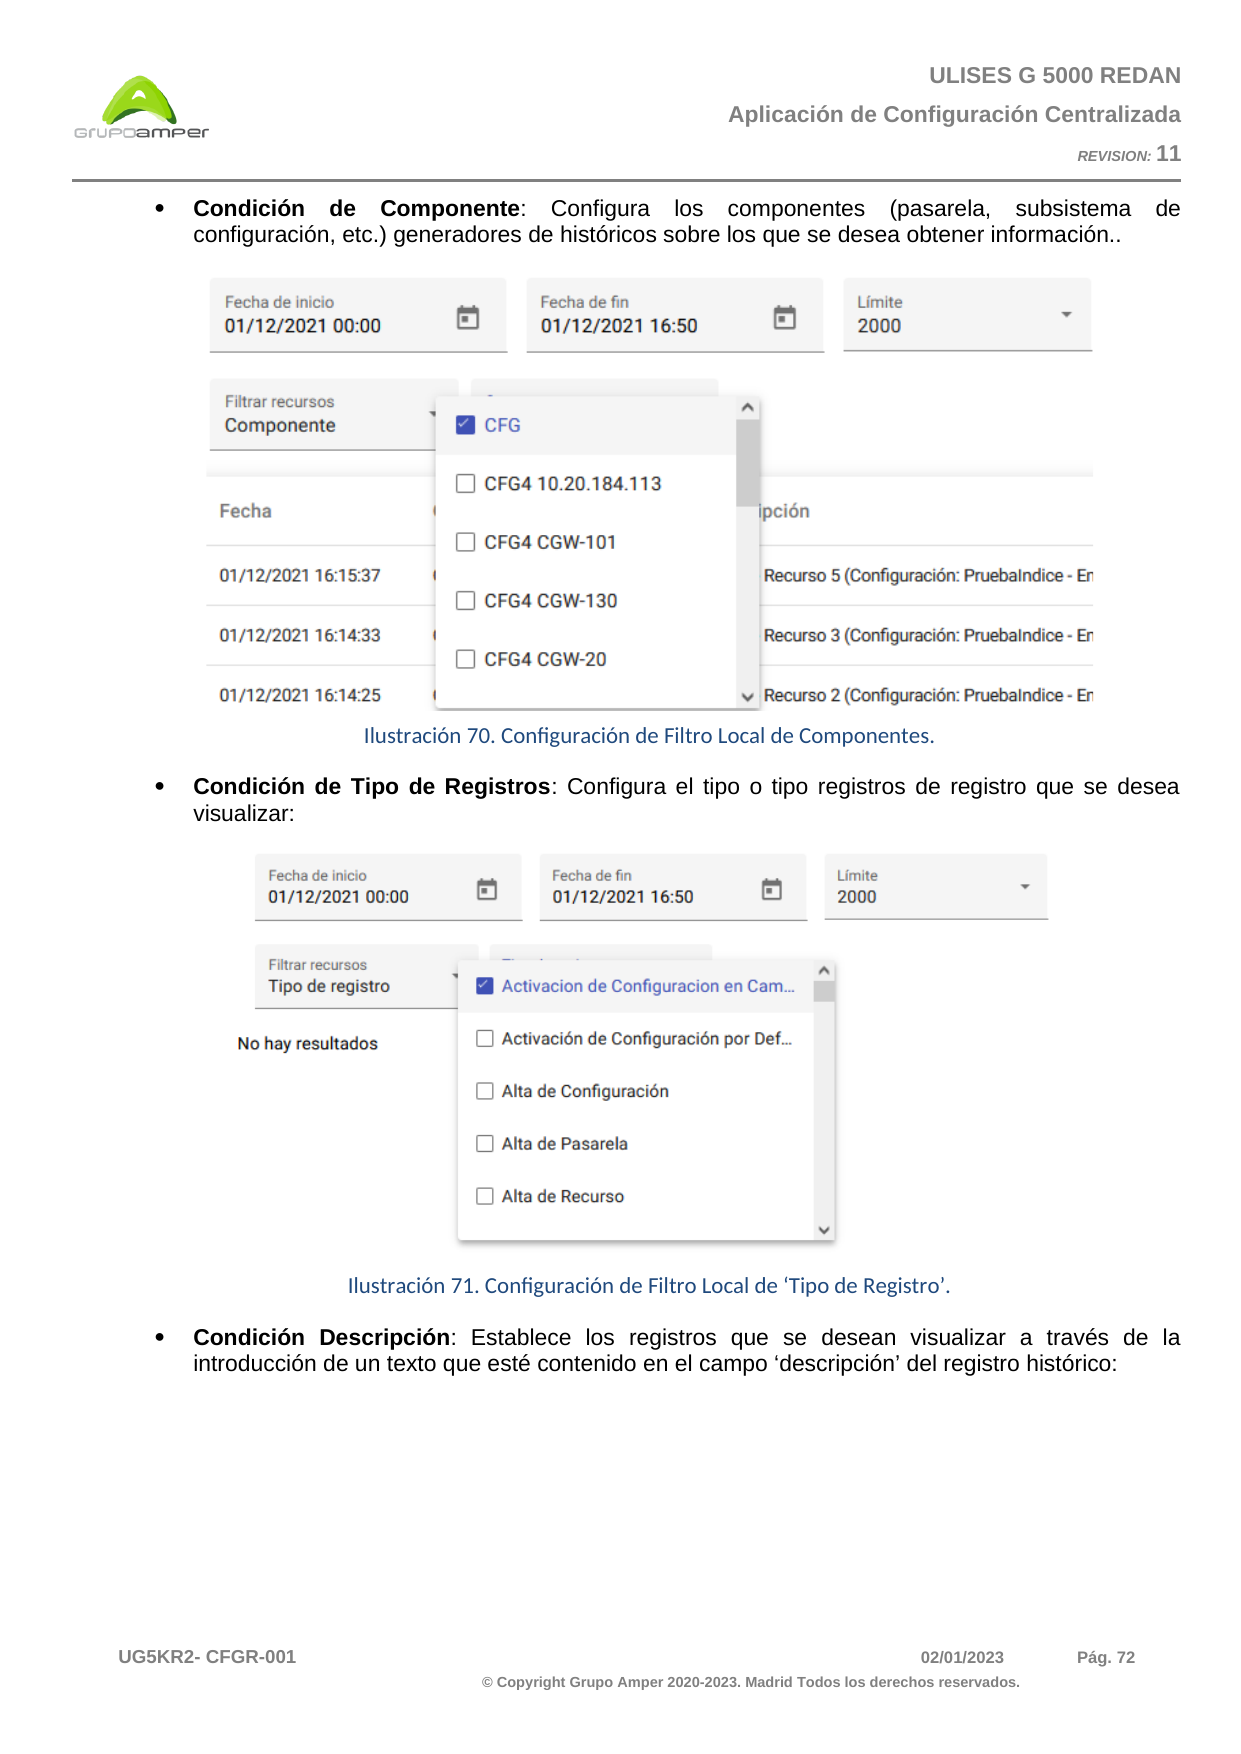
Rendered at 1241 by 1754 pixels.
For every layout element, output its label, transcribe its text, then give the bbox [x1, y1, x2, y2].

picture [238, 838, 1062, 1261]
list Condición Descripción: Establece los registros que se desean visualizar a través de la introducción de un texto que esté contenido en el campo ‘descripción’ del registro histórico: [156, 1323, 1181, 1376]
list Condición de Tipo de Registros: Configura el tipo o tipo registros de registro que se desea visualizar: [156, 773, 1181, 826]
picture [206, 259, 1094, 711]
picture [71, 64, 211, 151]
list Condición de Componente: Configura los componentes (pasarela, subsistema de configuración, etc.) generadores de históricos sobre los que se desea obtener información.. [156, 194, 1181, 247]
